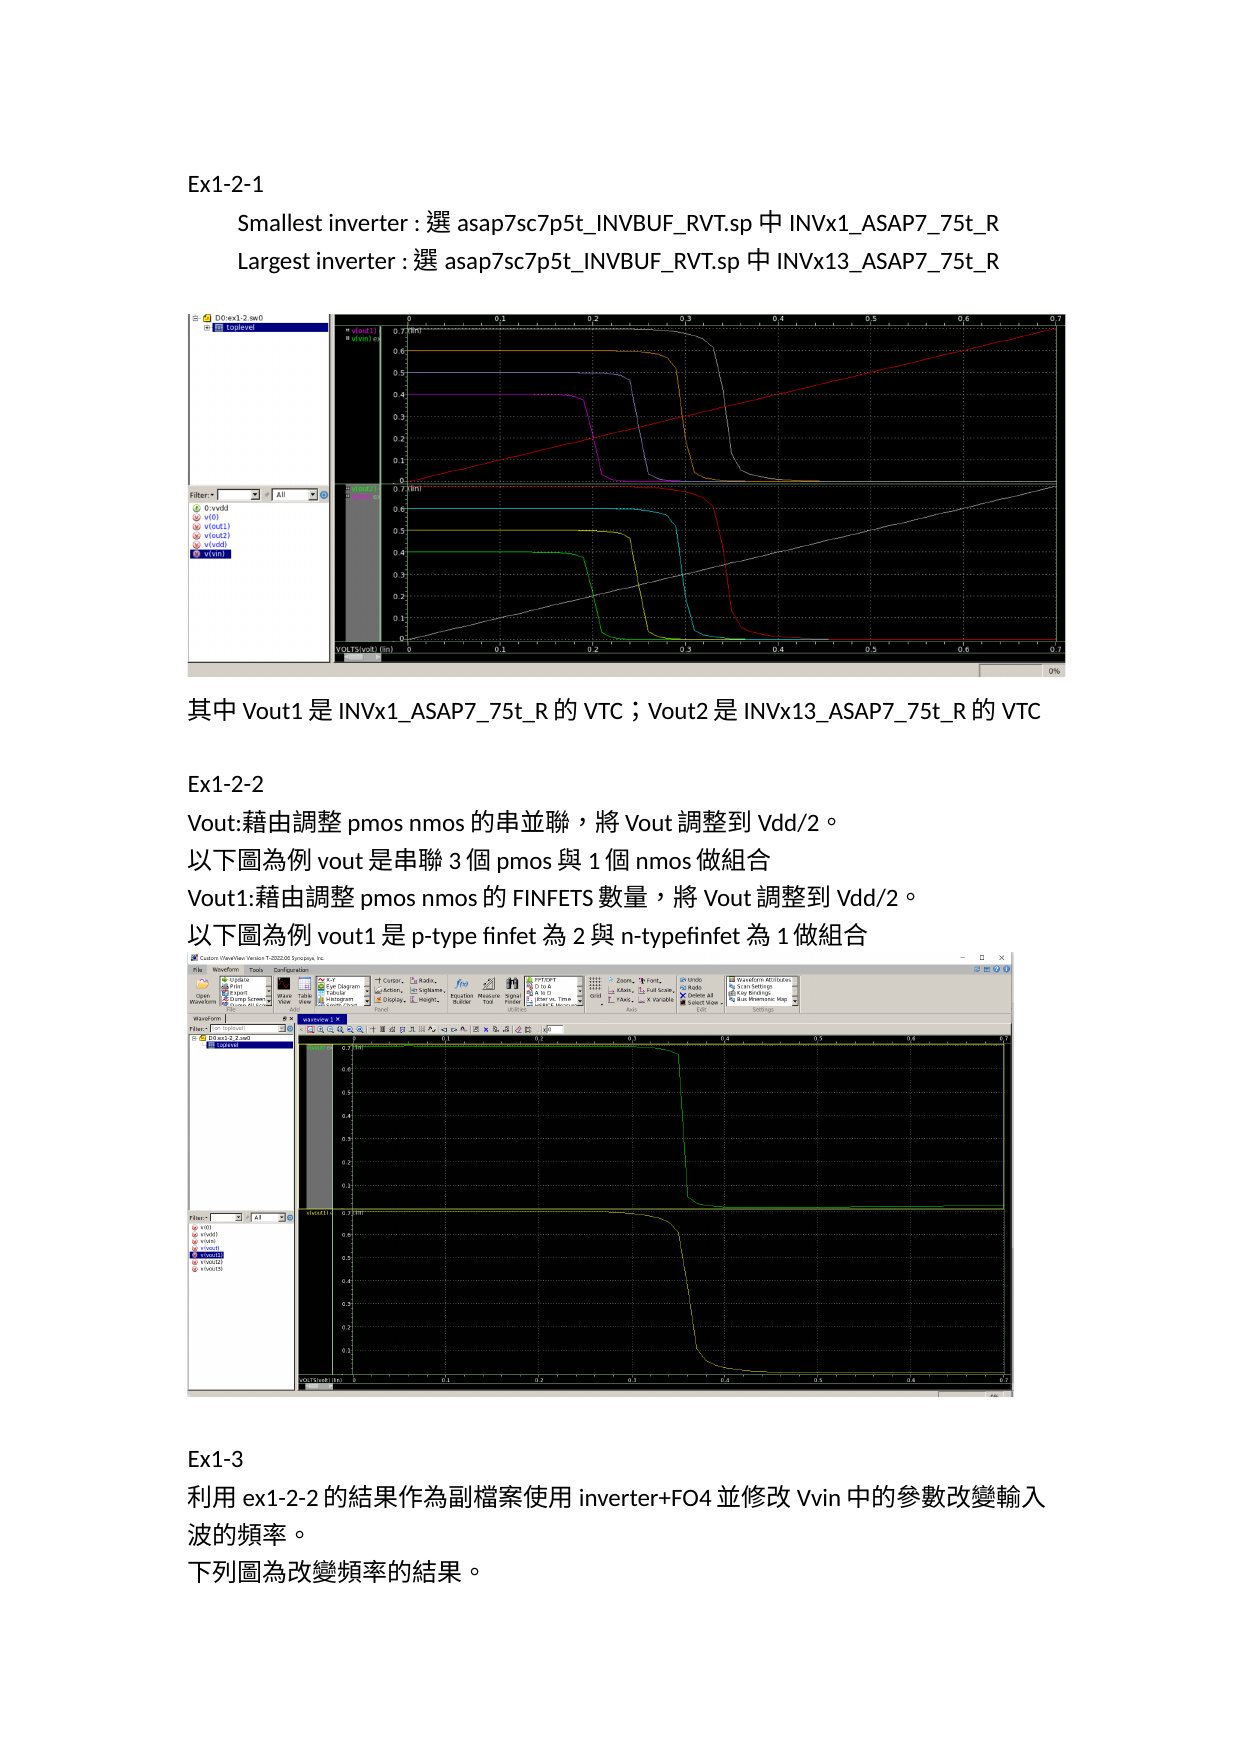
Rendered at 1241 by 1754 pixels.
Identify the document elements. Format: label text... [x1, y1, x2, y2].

text 以下圖為例vout是串聯3個pmos 與1個nmos做組合 [187, 839, 1053, 877]
text Ex1-3 [187, 1439, 1053, 1477]
text Vout1:藉由調整pmos nmos的FINFETS數量，將Vout調整到Vdd/2。 [187, 877, 1053, 914]
text Smallest inverter : 選 asap7sc7p5t_INVBUF_RVT.sp 中 INVx1_ASAP7_75t_R Largest inverter : 選 asap7sc7p5t_INVBUF_RVT.sp 中 INVx13_ASAP7_75t_R [237, 202, 1053, 277]
text 利用ex1-2-2的結果作為副檔案使用inverter+FO4並修改Vvin中的參數改變輸入波的頻率。 [187, 1477, 1053, 1552]
text 下列圖為改變頻率的結果。 [187, 1552, 1053, 1589]
picture [187, 314, 1066, 677]
text 其中Vout1是INVx1_ASAP7_75t_R的VTC；Vout2是INVx13_ASAP7_75t_R的VTC [187, 689, 1053, 727]
text Vout:藉由調整pmos nmos的串並聯，將Vout調整到Vdd/2。 [187, 802, 1053, 839]
picture [187, 952, 1014, 1397]
text Ex1-2-1 [187, 164, 1053, 202]
text 以下圖為例vout1是p-type finfet 為2 與n-typefinfet 為1做組合 [187, 914, 1053, 952]
text Ex1-2-2 [187, 764, 1053, 802]
